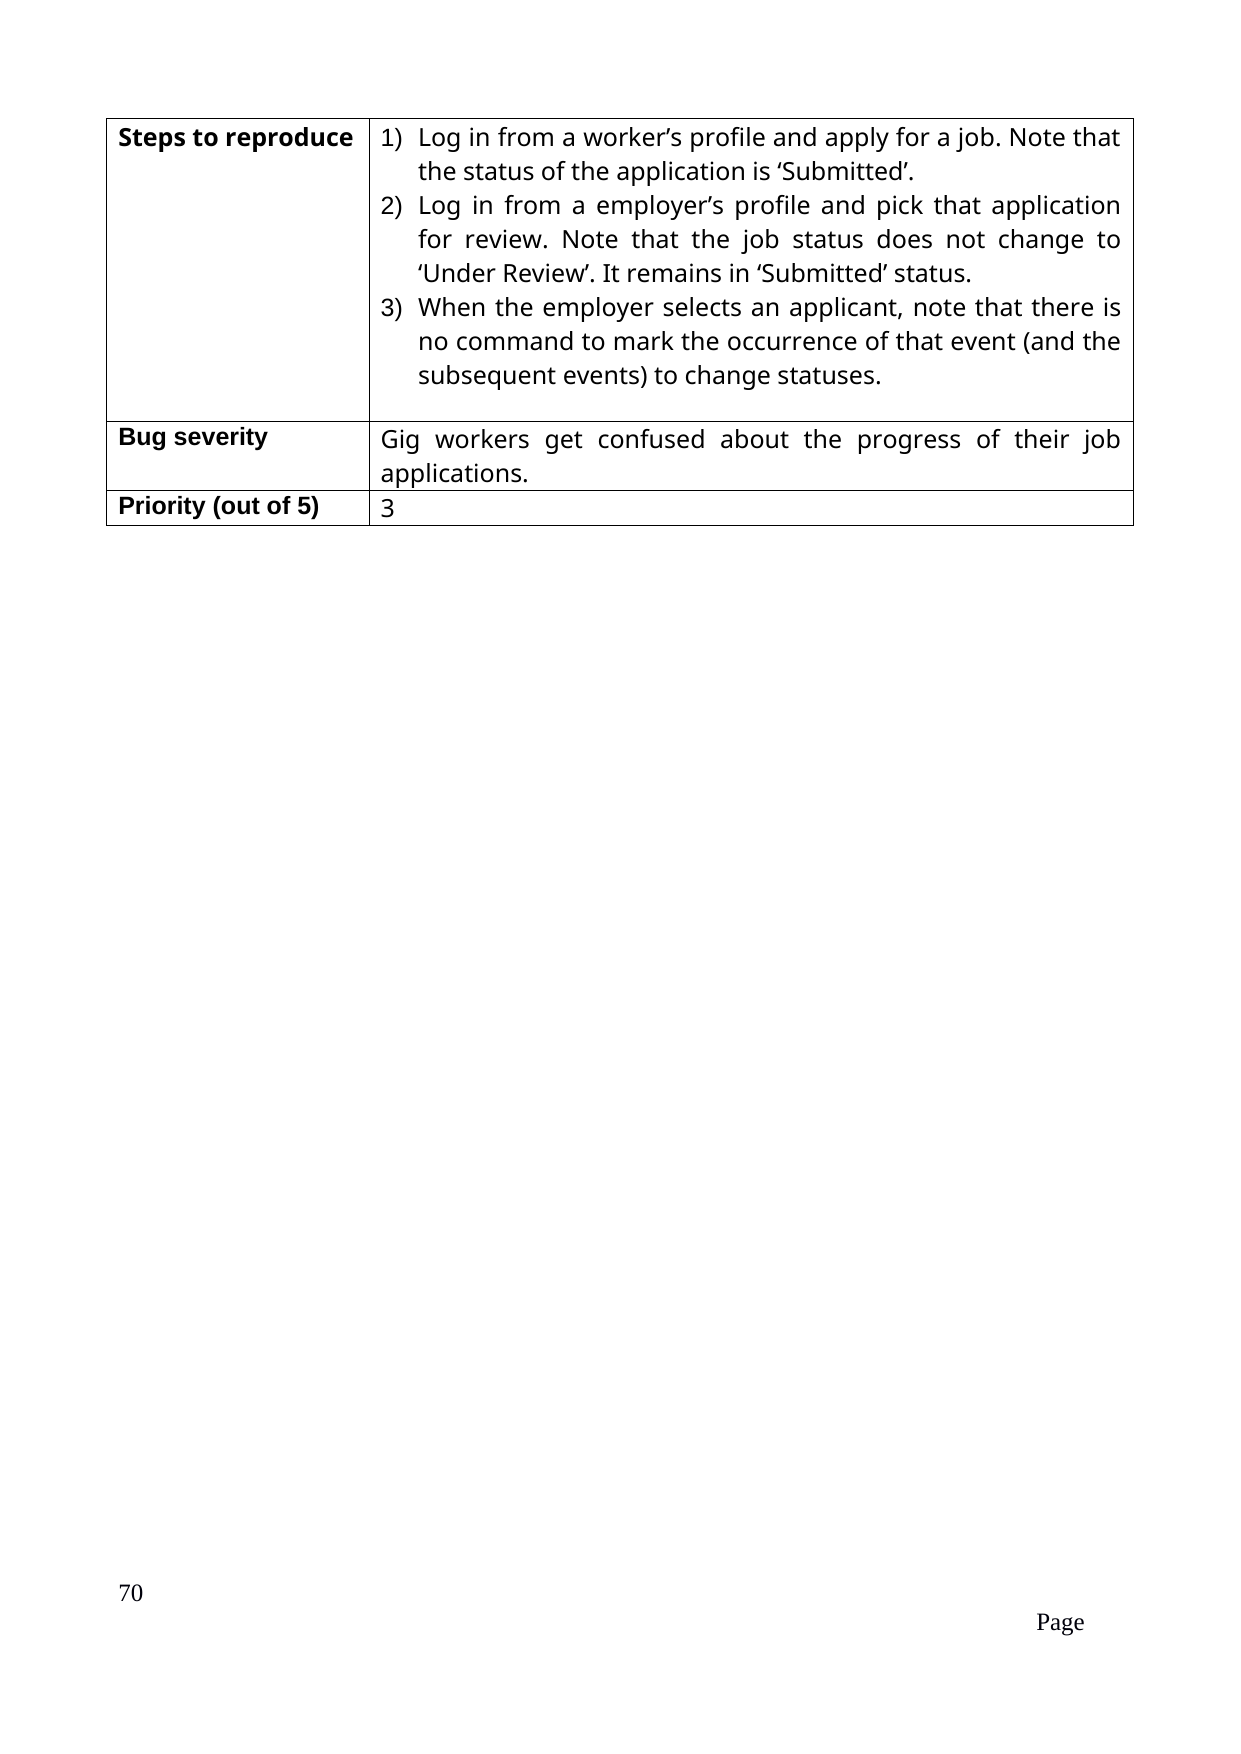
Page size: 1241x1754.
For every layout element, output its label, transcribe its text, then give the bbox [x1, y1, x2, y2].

table_cell 3 [370, 491, 1133, 525]
table_cell Bug severity [107, 422, 369, 490]
table_cell Priority (out of 5) [107, 491, 369, 525]
table_cell Gig workers get confused about the progress of their job applications. [370, 422, 1133, 490]
table_cell Steps to reproduce [107, 119, 369, 421]
table_cell Log in from a worker’s profile and apply for a job. Note that the status of the application is ‘Submitted’. Log in from a employer’s profile and pick that application for review. Note that the job status does not change to ‘Under Review’. It remains in ‘Submitted’ status. When the employer selects an applicant, note that there is no command to mark the occurrence of that event (and the subsequent events) to change statuses. [370, 119, 1133, 421]
